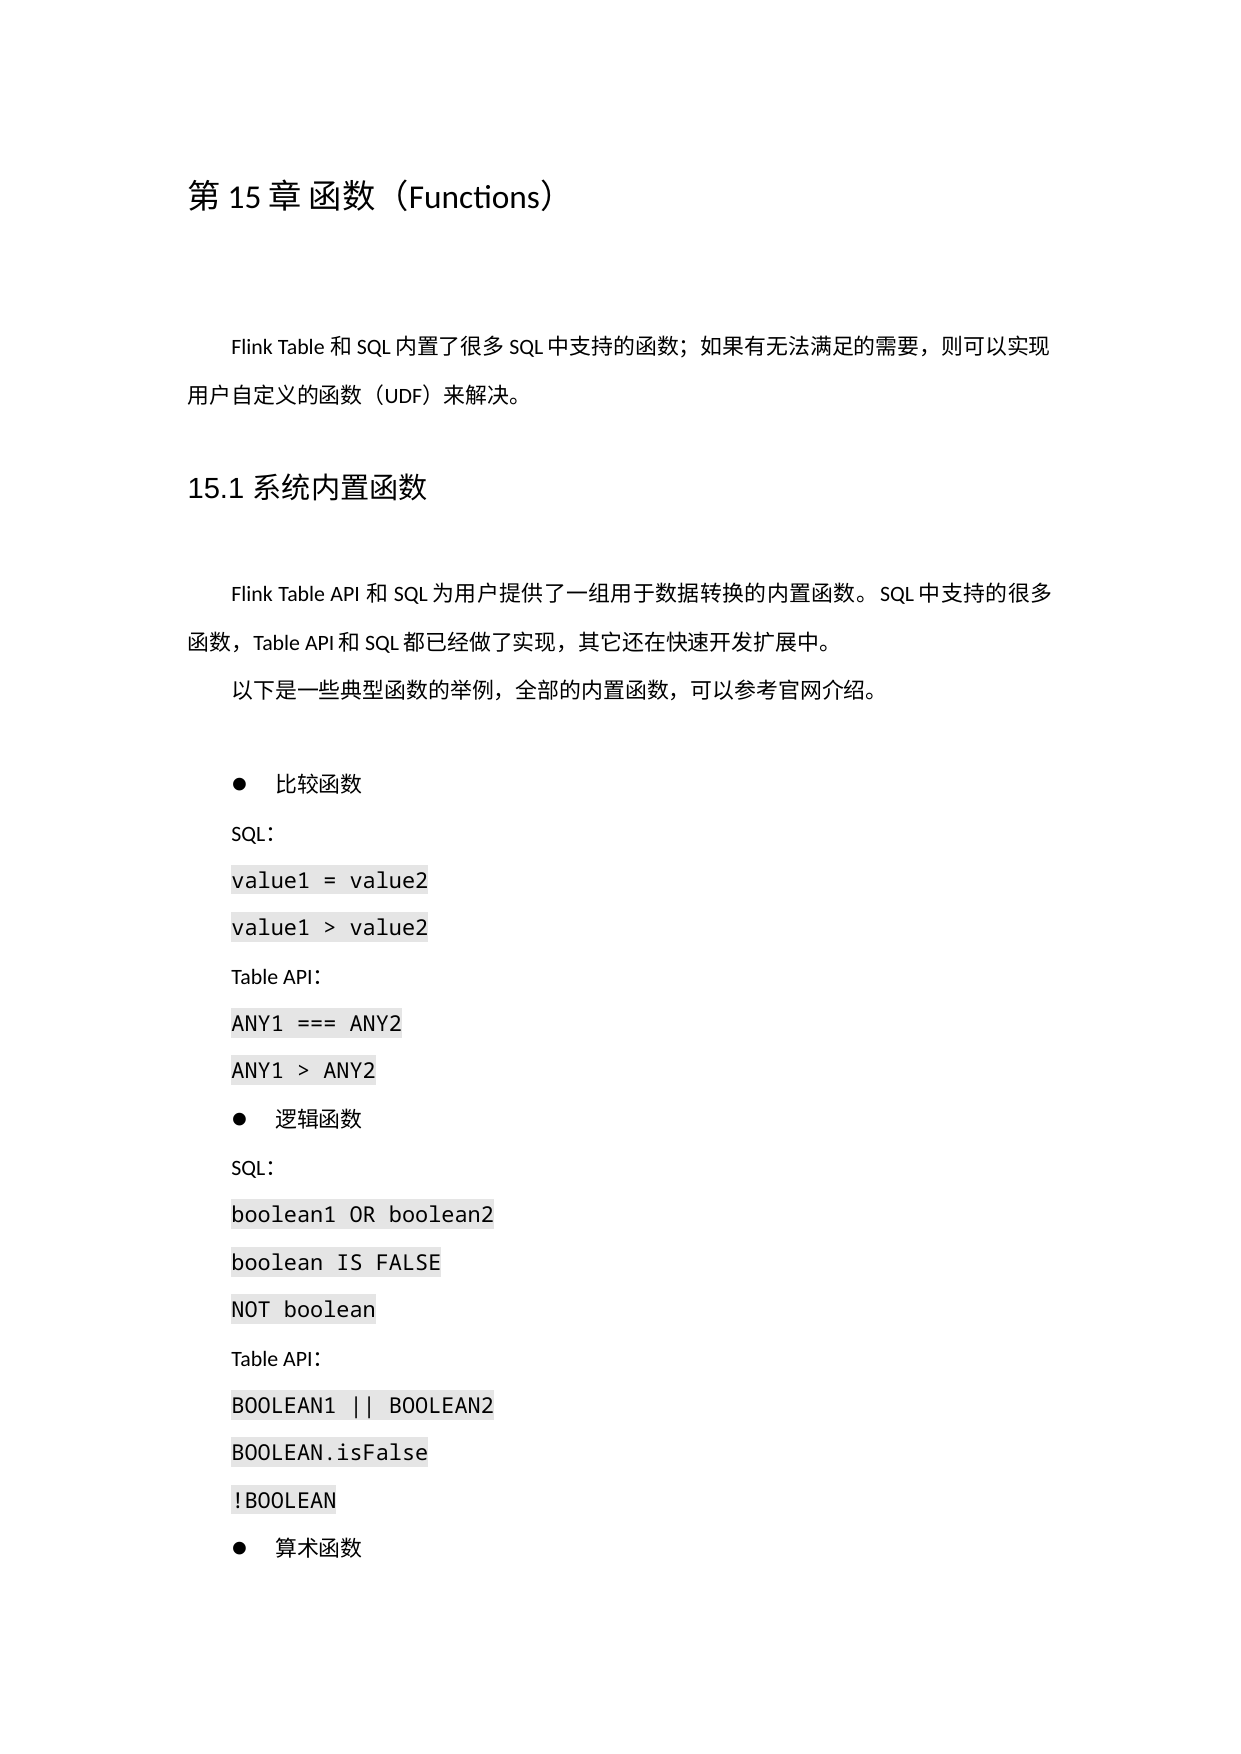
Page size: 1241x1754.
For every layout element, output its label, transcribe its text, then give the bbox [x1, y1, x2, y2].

text SQL： [187, 1150, 1053, 1182]
text Table API： [187, 958, 1053, 991]
text SQL： [187, 815, 1053, 848]
list 比较函数 [231, 767, 1053, 799]
text ANY1 === ANY2 [187, 1007, 1053, 1039]
text Table API： [187, 1340, 1053, 1373]
text NOT boolean [187, 1293, 1053, 1325]
text ANY1 > ANY2 [187, 1054, 1053, 1086]
subtitle 第15章 函数（Functions） [187, 162, 1053, 227]
text boolean1 OR boolean2 [187, 1198, 1053, 1231]
list 逻辑函数 [231, 1101, 1053, 1134]
text boolean IS FALSE [187, 1245, 1053, 1278]
text BOOLEAN1 || BOOLEAN2 [187, 1388, 1053, 1421]
list 算术函数 [231, 1531, 1053, 1563]
text BOOLEAN.isFalse [187, 1436, 1053, 1468]
text Flink Table API 和 SQL为用户提供了一组用于数据转换的内置函数。SQL中支持的很多函数，Table API和SQL都已经做了实现，其它还在快速开发扩展中。 [187, 576, 1053, 657]
text value1 = value2 [187, 863, 1053, 896]
text !BOOLEAN [187, 1483, 1053, 1516]
text value1 > value2 [187, 911, 1053, 943]
text 以下是一些典型函数的举例，全部的内置函数，可以参考官网介绍。 [187, 673, 1053, 705]
subtitle 15.1 系统内置函数 [187, 453, 1053, 518]
text Flink Table 和 SQL内置了很多SQL中支持的函数；如果有无法满足的需要，则可以实现用户自定义的函数（UDF）来解决。 [187, 329, 1053, 410]
